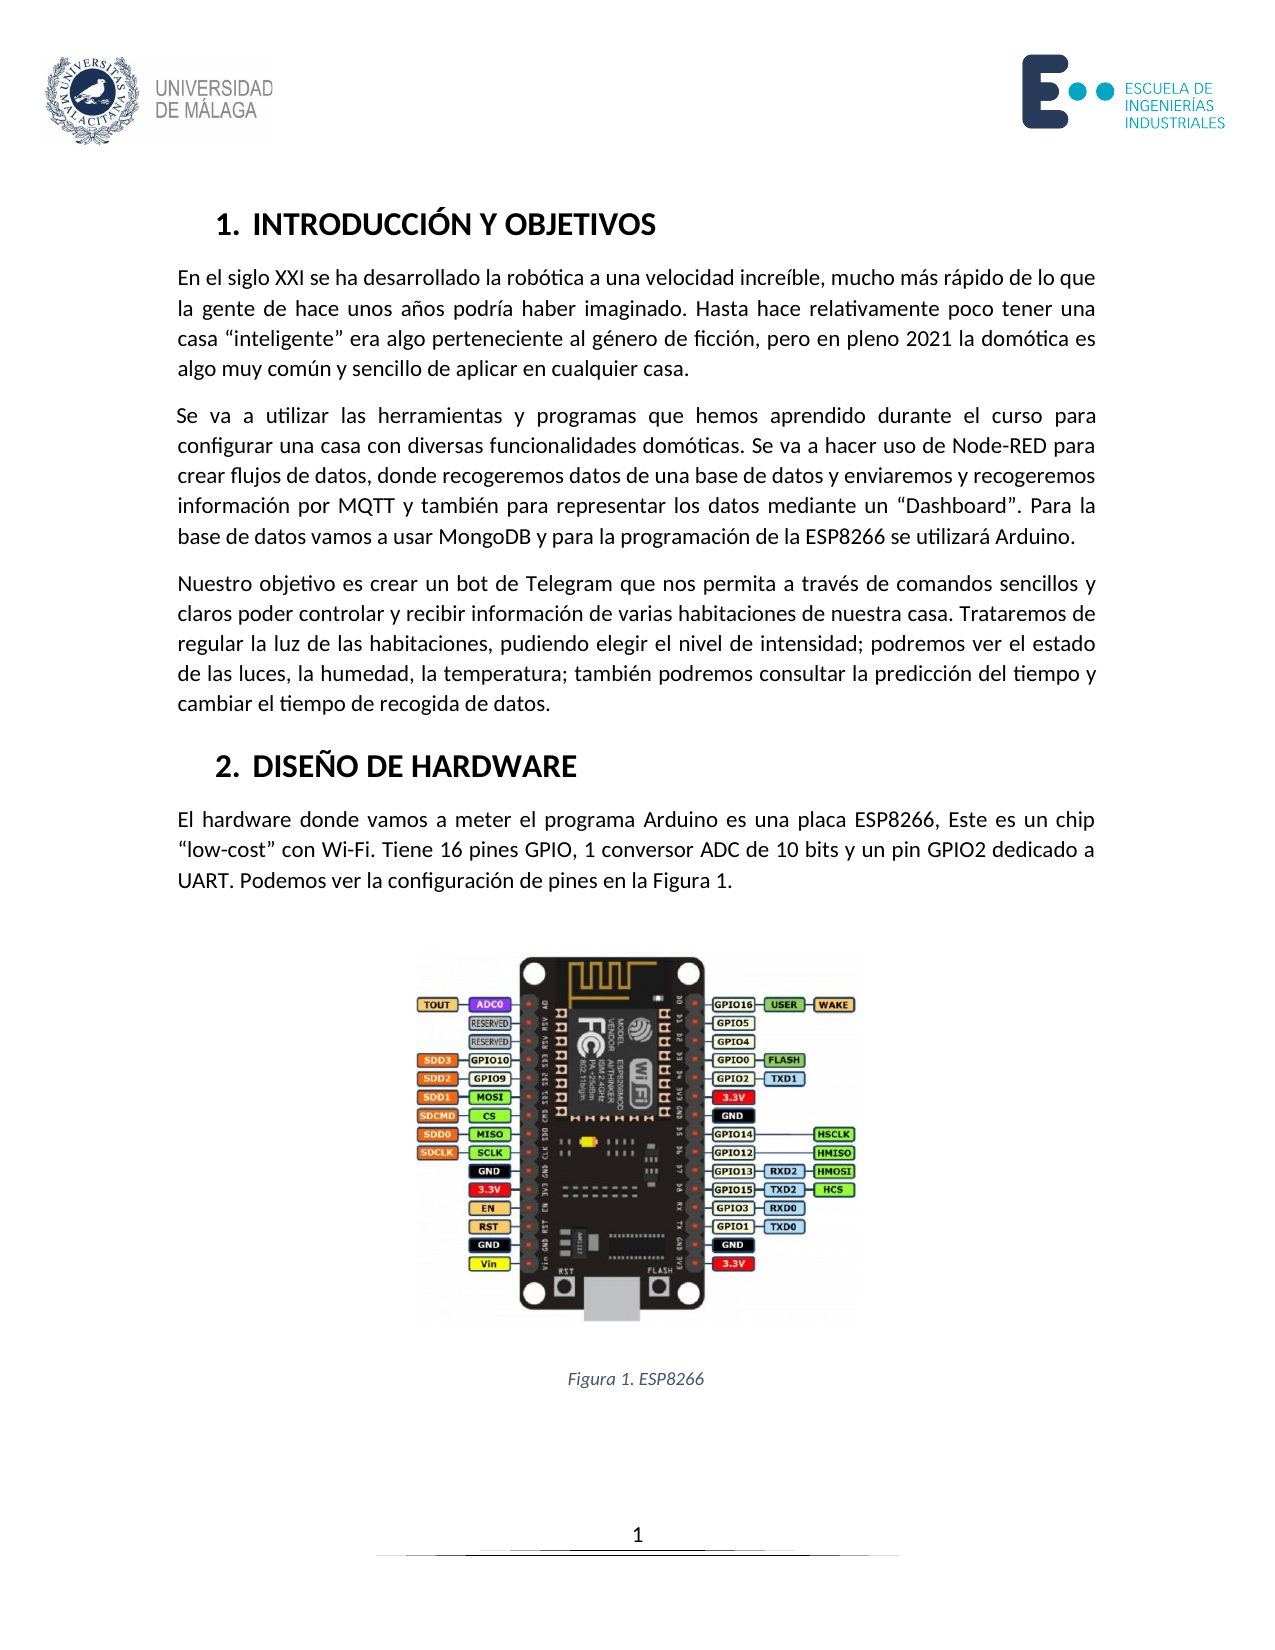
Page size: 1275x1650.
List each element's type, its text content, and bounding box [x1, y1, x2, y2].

text El hardware donde vamos a meter el programa Arduino es una placa ESP8266, Este es un chip “low-cost” con Wi-Fi. Tiene 16 pines GPIO, 1 conversor ADC de 10 bits y un pin GPIO2 dedicado a UART. Podemos ver la configuración de pines en la Figura 1. [177, 805, 1098, 894]
picture [1002, 35, 1244, 149]
text Nuestro objetivo es crear un bot de Telegram que nos permita a través de comandos sencillos y claros poder controlar y recibir información de varias habitaciones de nuestra casa. Trataremos de regular la luz de las habitaciones, pudiendo elegir el nivel de intensidad; podremos ver el estado de las luces, la humedad, la temperatura; también podremos consultar la predicción del tiempo y cambiar el tiempo de recogida de datos. [177, 569, 1098, 717]
text En el siglo XXI se ha desarrollado la robótica a una velocidad increíble, mucho más rápido de lo que la gente de hace unos años podría haber imaginado. Hasta hace relativamente poco tener una casa “inteligente” era algo perteneciente al género de ficción, pero en pleno 2021 la domótica es algo muy común y sencillo de aplicar en cualquier casa. [177, 263, 1098, 382]
picture [415, 915, 858, 1358]
subtitle DISEÑO DE HARDWARE [215, 745, 1098, 785]
subtitle INTRODUCCIÓN Y OBJETIVOS [215, 203, 1098, 243]
text Se va a utilizar las herramientas y programas que hemos aprendido durante el curso para configurar una casa con diversas funcionalidades domóticas. Se va a hacer uso de Node-RED para crear flujos de datos, donde recogeremos datos de una base de datos y enviaremos y recogeremos información por MQTT y también para representar los datos mediante un “Dashboard”. Para la base de datos vamos a usar MongoDB y para la programación de la ESP8266 se utilizará Arduino. [176, 401, 1098, 550]
picture [45, 57, 273, 145]
